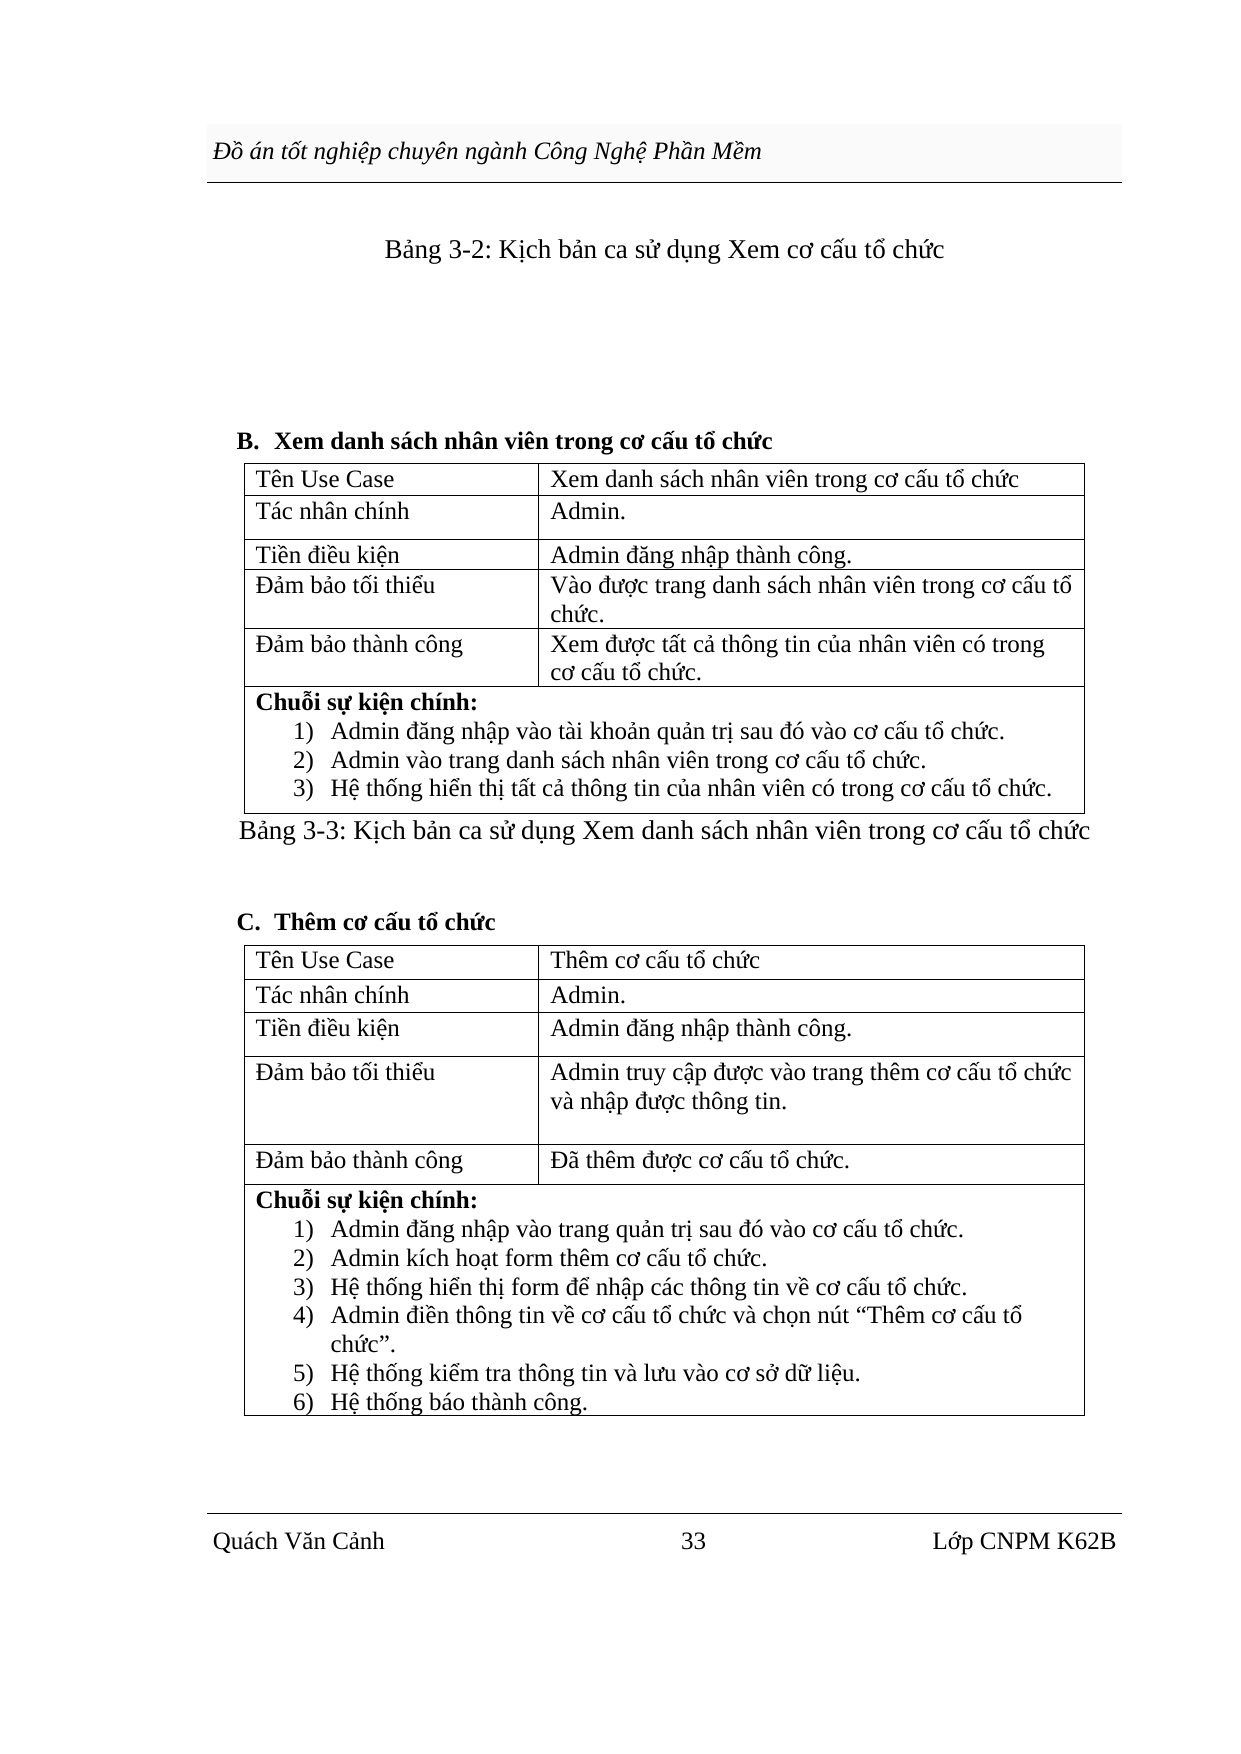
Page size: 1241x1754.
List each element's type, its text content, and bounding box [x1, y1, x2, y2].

table_cell Đảm bảo thành công [245, 629, 538, 686]
table_cell Tiền điều kiện [245, 540, 538, 569]
table_cell Tiền điều kiện [245, 1013, 538, 1056]
table_cell Admin đăng nhập thành công. [539, 1013, 1084, 1056]
table_header Thêm cơ cấu tổ chức [539, 946, 1084, 979]
subtitle Thêm cơ cấu tổ chức [236, 907, 1122, 936]
table_header Xem danh sách nhân viên trong cơ cấu tổ chức [539, 464, 1084, 495]
table_cell Tác nhân chính [245, 496, 538, 539]
table_cell Đảm bảo thành công [245, 1145, 538, 1184]
table_cell Đã thêm được cơ cấu tổ chức. [539, 1145, 1084, 1184]
table_cell Chuỗi sự kiện chính: Admin đăng nhập vào trang quản trị sau đó vào cơ cấu tổ chức. Admin kích hoạt form thêm cơ cấu tổ chức. Hệ thống hiển thị form để nhập các thông tin về cơ cấu tổ chức. Admin điền thông tin về cơ cấu tổ chức và chọn nút “Thêm cơ cấu tổ chức”. Hệ thống kiểm tra thông tin và lưu vào cơ sở dữ liệu. Hệ thống báo thành công. [245, 1185, 1084, 1415]
table_cell Chuỗi sự kiện chính: Admin đăng nhập vào tài khoản quản trị sau đó vào cơ cấu tổ chức. Admin vào trang danh sách nhân viên trong cơ cấu tổ chức. Hệ thống hiển thị tất cả thông tin của nhân viên có trong cơ cấu tổ chức. [245, 687, 1084, 813]
table_header Tên Use Case [245, 946, 538, 979]
subtitle Xem danh sách nhân viên trong cơ cấu tổ chức [236, 426, 1122, 454]
table_cell Đảm bảo tối thiểu [245, 570, 538, 628]
table_cell Xem được tất cả thông tin của nhân viên có trong cơ cấu tổ chức. [539, 629, 1084, 686]
table_cell Admin. [539, 980, 1084, 1012]
table_header Tên Use Case [245, 464, 538, 495]
table_cell Admin đăng nhập thành công. [539, 540, 1084, 569]
table_cell Admin truy cập được vào trang thêm cơ cấu tổ chức và nhập được thông tin. [539, 1057, 1084, 1144]
table_cell Đảm bảo tối thiểu [245, 1057, 538, 1144]
table_cell Vào được trang danh sách nhân viên trong cơ cấu tổ chức. [539, 570, 1084, 628]
table_cell Admin. [539, 496, 1084, 539]
table_cell Tác nhân chính [245, 980, 538, 1012]
